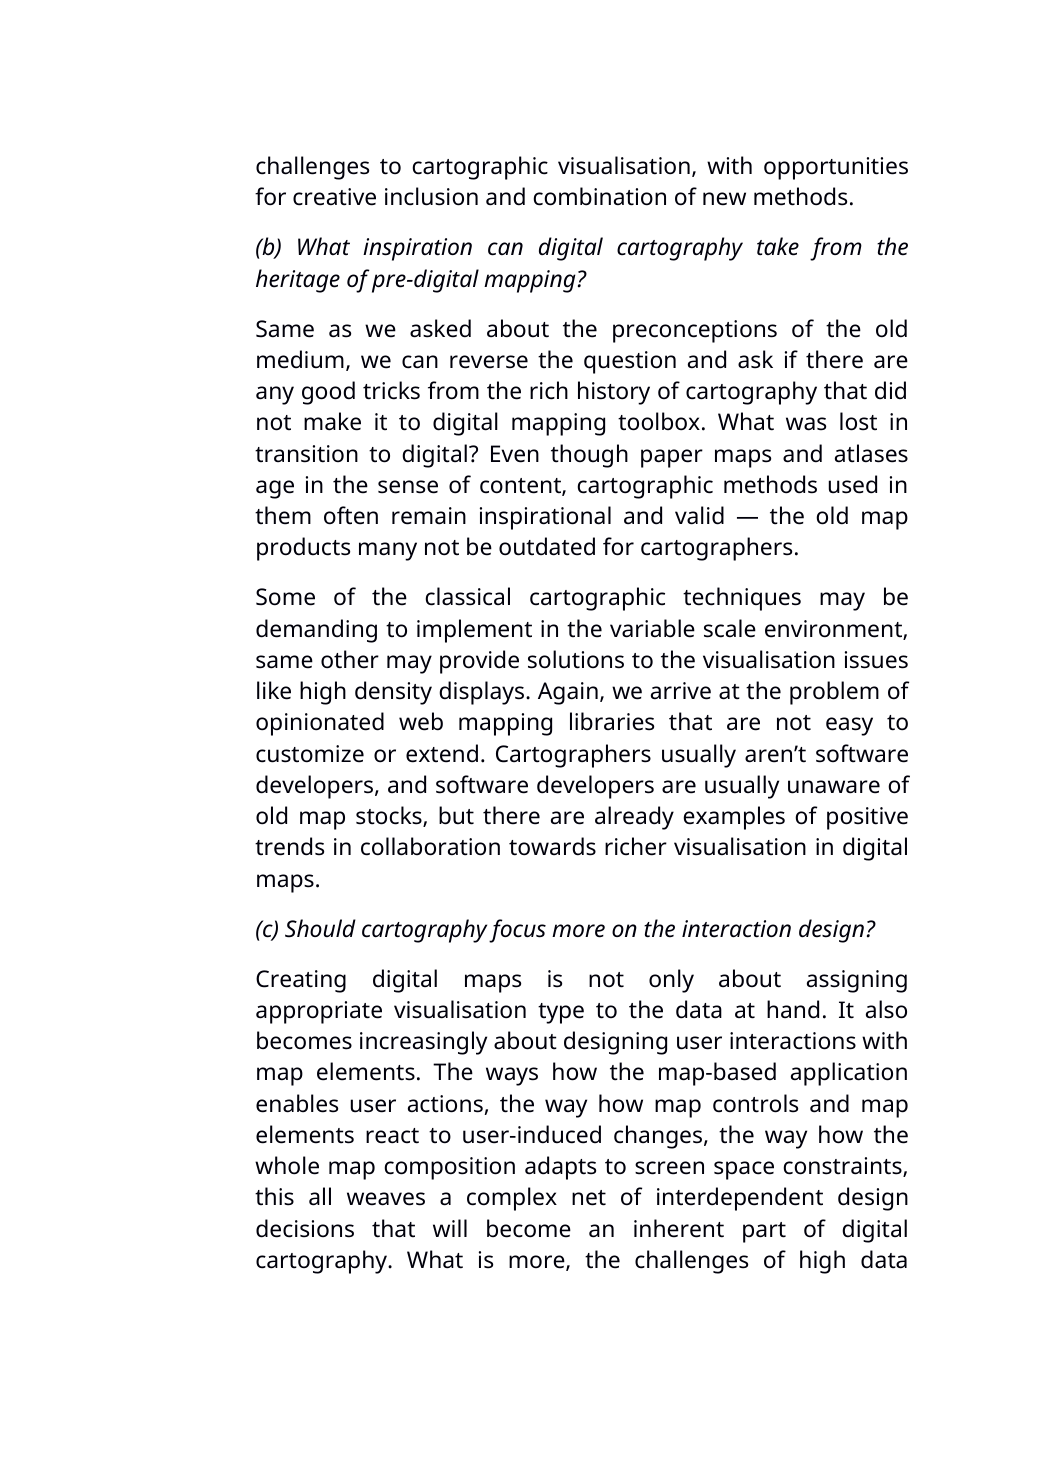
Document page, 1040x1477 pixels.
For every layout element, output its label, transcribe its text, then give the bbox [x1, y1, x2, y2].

text (c) Should cartography focus more on the interaction design? [255, 912, 910, 944]
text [255, 150, 910, 212]
text (b) What inspiration can digital cartography take from the heritage of pre-digital mapping? [255, 231, 910, 294]
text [255, 962, 910, 1275]
text Same as we asked about the preconceptions of the old medium, we can reverse the question and ask if there are any good tricks from the rich history of cartography that did not make it to digital mapping toolbox. What was lost in transition to digital? Even though paper maps and atlases age in the sense of content, cartographic methods used in them often remain inspirational and valid — the old map products many not be outdated for cartographers. [255, 312, 910, 562]
text Some of the classical cartographic techniques may be demanding to implement in the variable scale environment, same other may provide solutions to the visualisation issues like high density displays. Again, we arrive at the problem of opinionated web mapping libraries that are not easy to customize or extend. Cartographers usually aren’t software developers, and software developers are usually unaware of old map stocks, but there are already examples of positive trends in collaboration towards richer visualisation in digital maps. [255, 581, 910, 894]
